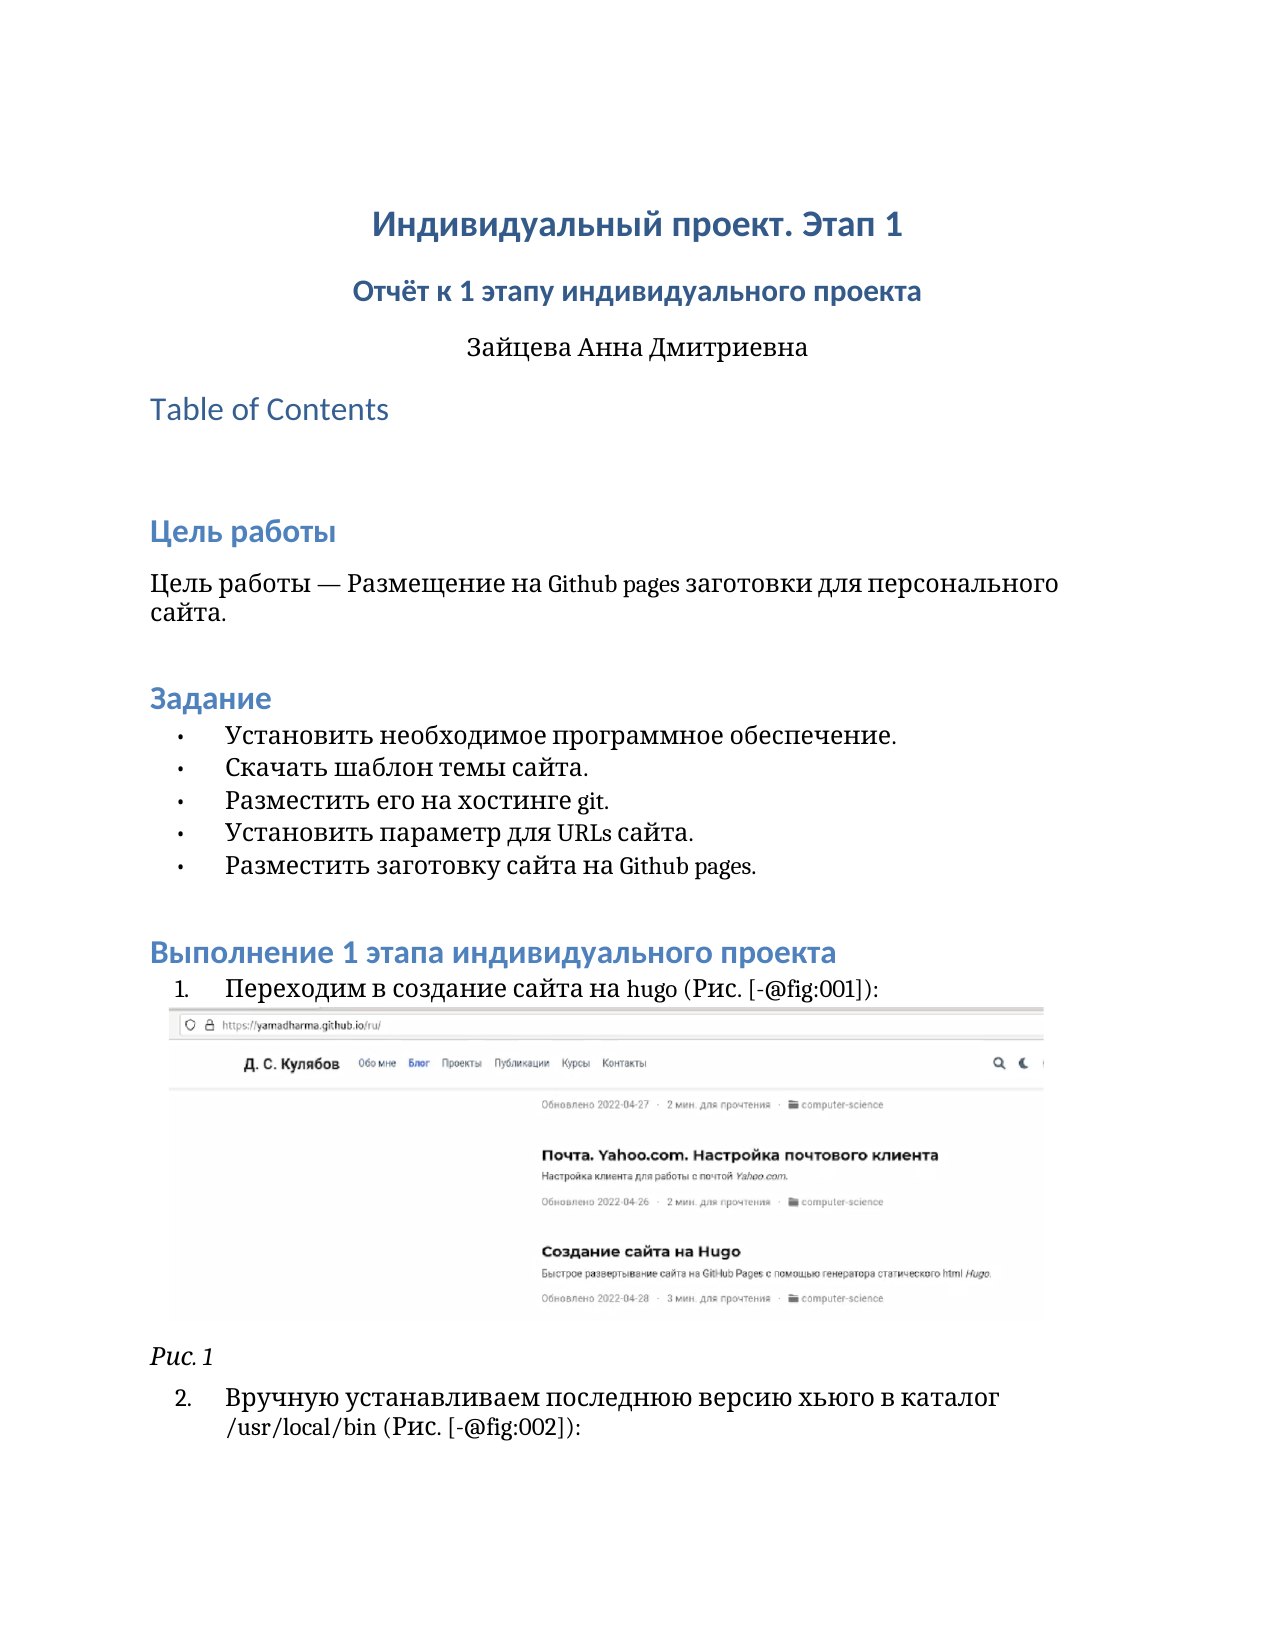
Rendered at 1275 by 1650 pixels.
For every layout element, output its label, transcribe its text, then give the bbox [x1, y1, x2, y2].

list Переходим в создание сайта на hugo (Рис. [-@fig:001]): [175, 975, 1125, 1004]
subtitle Отчёт к 1 этапу индивидуального проекта [150, 271, 1125, 309]
subtitle Задание [150, 677, 1125, 718]
list Разместить заготовку сайта на Github pages. [175, 852, 1125, 881]
text Рис. 1 [150, 1342, 1125, 1371]
list Установить необходимое программное обеспечение. [175, 722, 1125, 751]
list Вручную устанавливаем последнюю версию хьюго в каталог /usr/local/bin (Рис. [-@fig:002]): [175, 1384, 1125, 1441]
picture [168, 1007, 1044, 1322]
subtitle Цель работы [150, 510, 1125, 551]
subtitle Выполнение 1 этапа индивидуального проекта [150, 931, 1125, 971]
title Индивидуальный проект. Этап 1 [150, 200, 1125, 246]
text Цель работы — Размещение на Github pages заготовки для персонального сайта. [150, 570, 1125, 627]
list Установить параметр для URLs сайта. [175, 819, 1125, 848]
list Скачать шаблон темы сайта. [175, 754, 1125, 783]
text Зайцева Анна Дмитриевна [150, 334, 1125, 363]
list Разместить его на хостинге git. [175, 787, 1125, 816]
